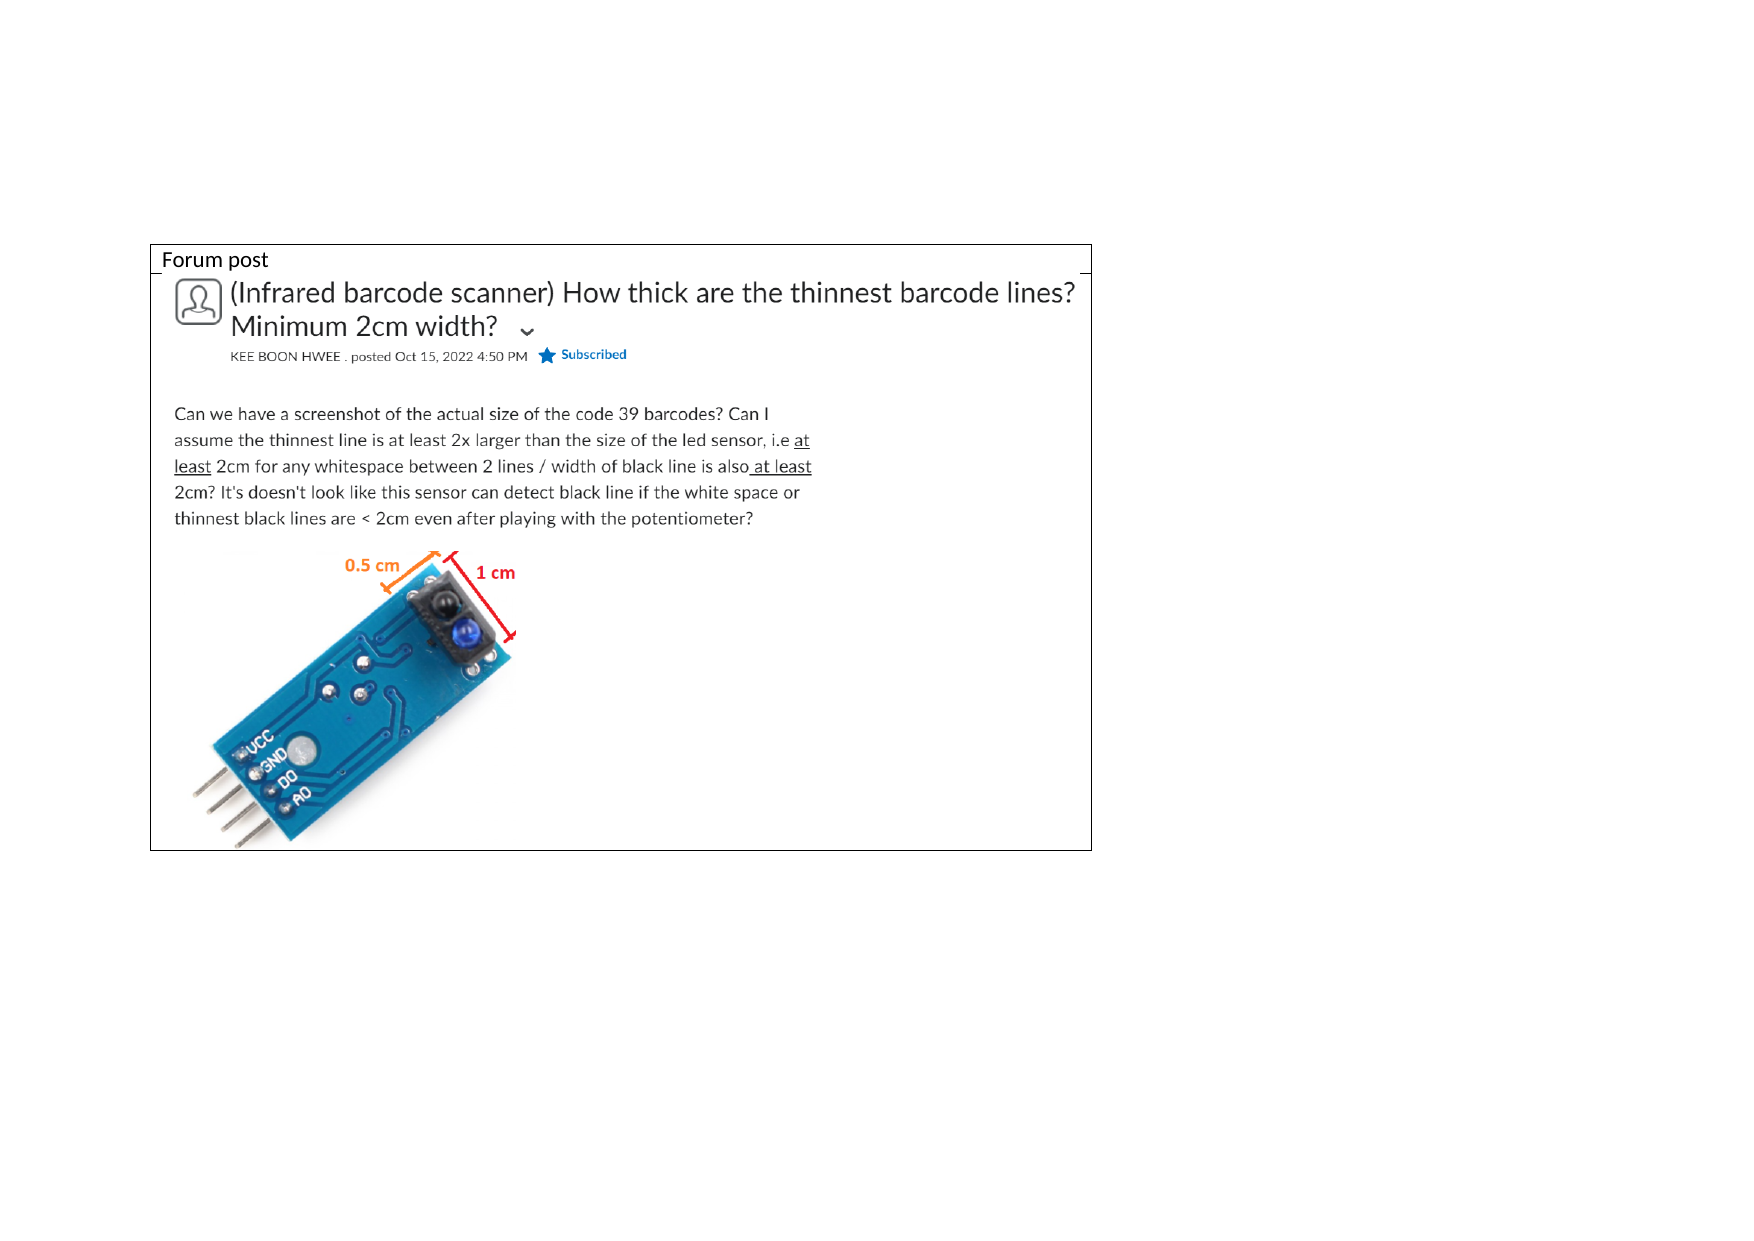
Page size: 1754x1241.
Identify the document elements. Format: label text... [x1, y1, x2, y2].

table_header Forum post [151, 245, 1091, 273]
table_cell [151, 274, 161, 850]
picture [161, 273, 1080, 850]
table_cell [1080, 274, 1091, 850]
